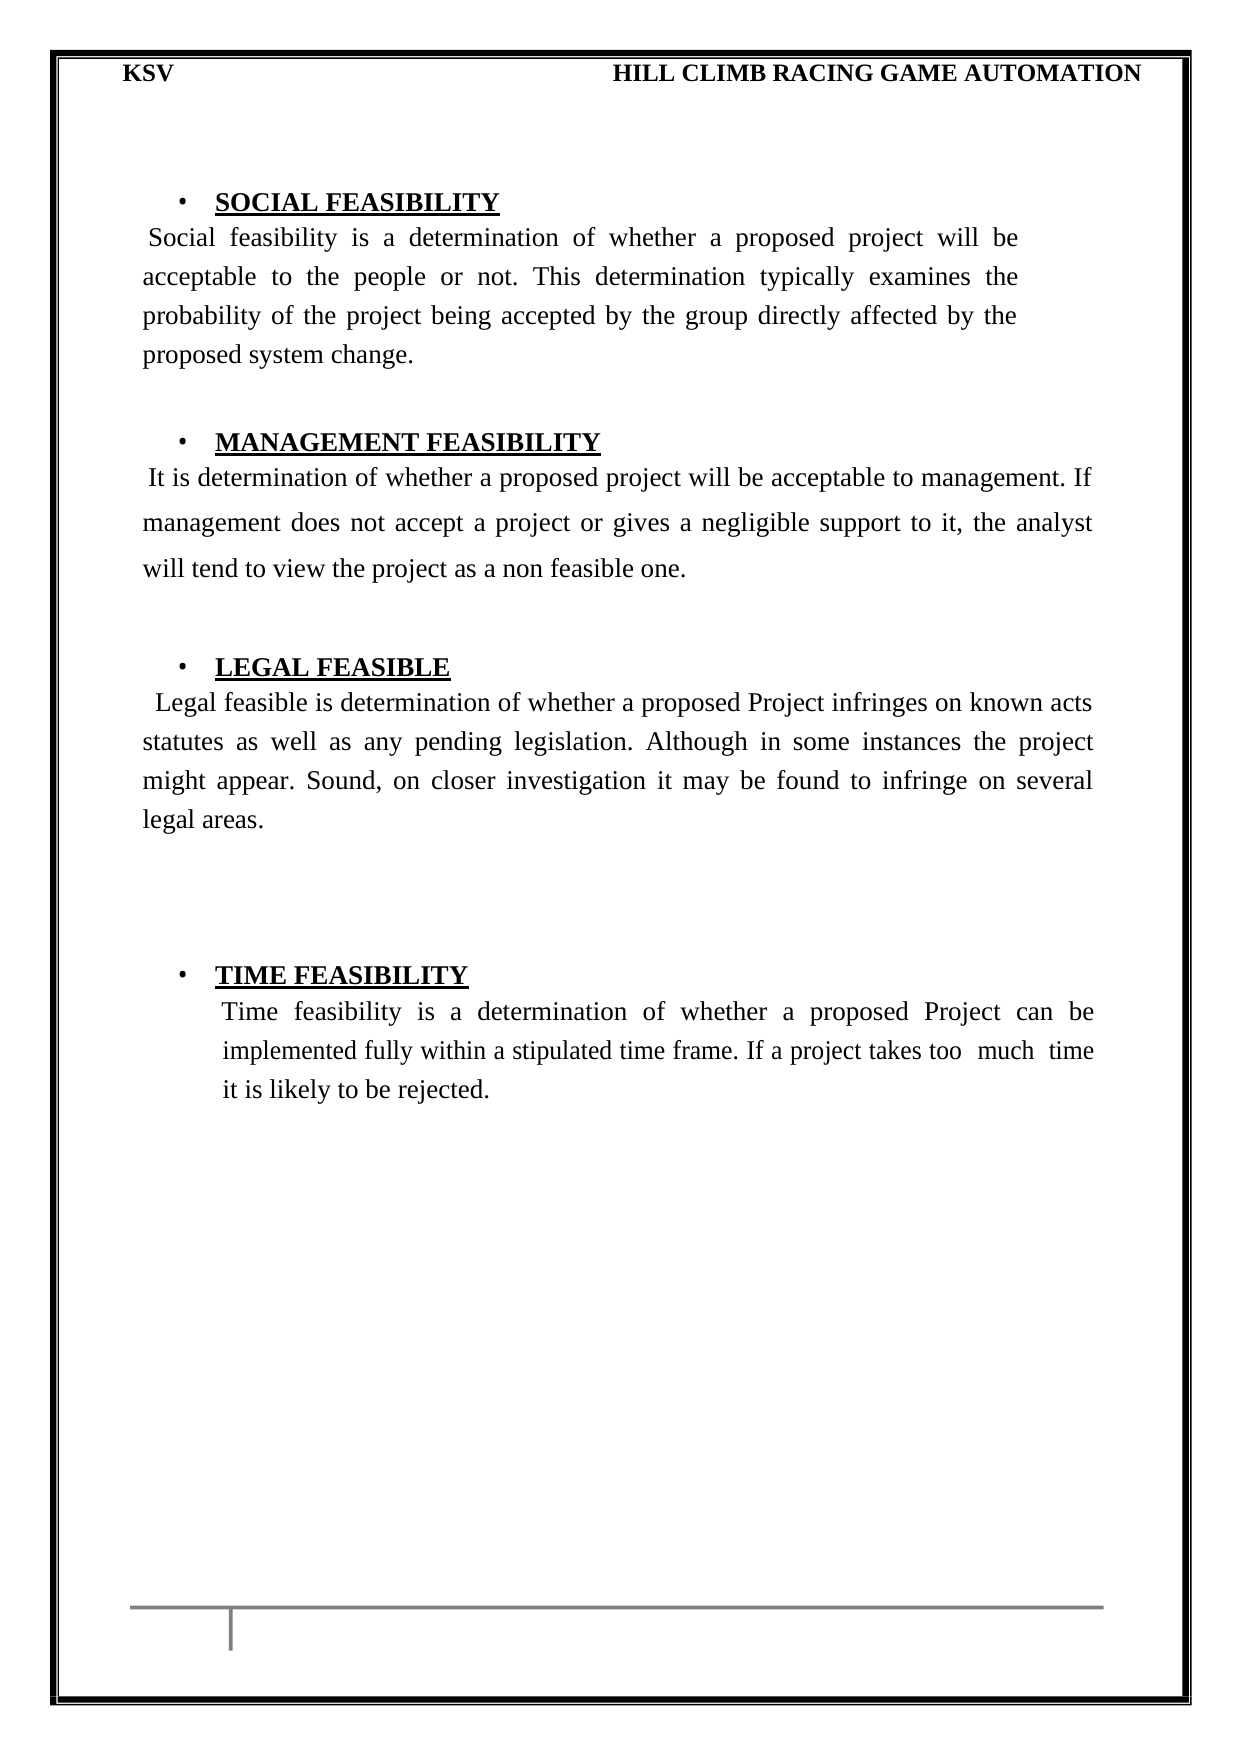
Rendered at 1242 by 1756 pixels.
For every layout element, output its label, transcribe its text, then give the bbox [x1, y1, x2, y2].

subtitle MANAGEMENT FEASIBILITY [177, 422, 1242, 459]
subtitle TIME FEASIBILITY [177, 956, 1242, 992]
text Time feasibility is a determination of whether a proposed Project can be implemented fully within a stipulated time frame. If a project takes too much time it is likely to be rejected. [221, 995, 1094, 1104]
subtitle LEGAL FEASIBLE [177, 647, 1242, 684]
subtitle SOCIAL FEASIBILITY [177, 182, 1242, 219]
text Legal feasible is determination of whether a proposed Project infringes on known acts statutes as well as any pending legislation. Although in some instances the project might appear. Sound, on closer investigation it may be found to infringe on several legal areas. [142, 686, 1094, 834]
text Social feasibility is a determination of whether a proposed project will be acceptable to the people or not. This determination typically examines the probability of the project being accepted by the group directly affected by the proposed system change. [142, 221, 1019, 370]
text It is determination of whether a proposed project will be acceptable to management. If management does not accept a project or gives a negligible support to it, the analyst will tend to view the project as a non feasible one. [142, 461, 1094, 583]
